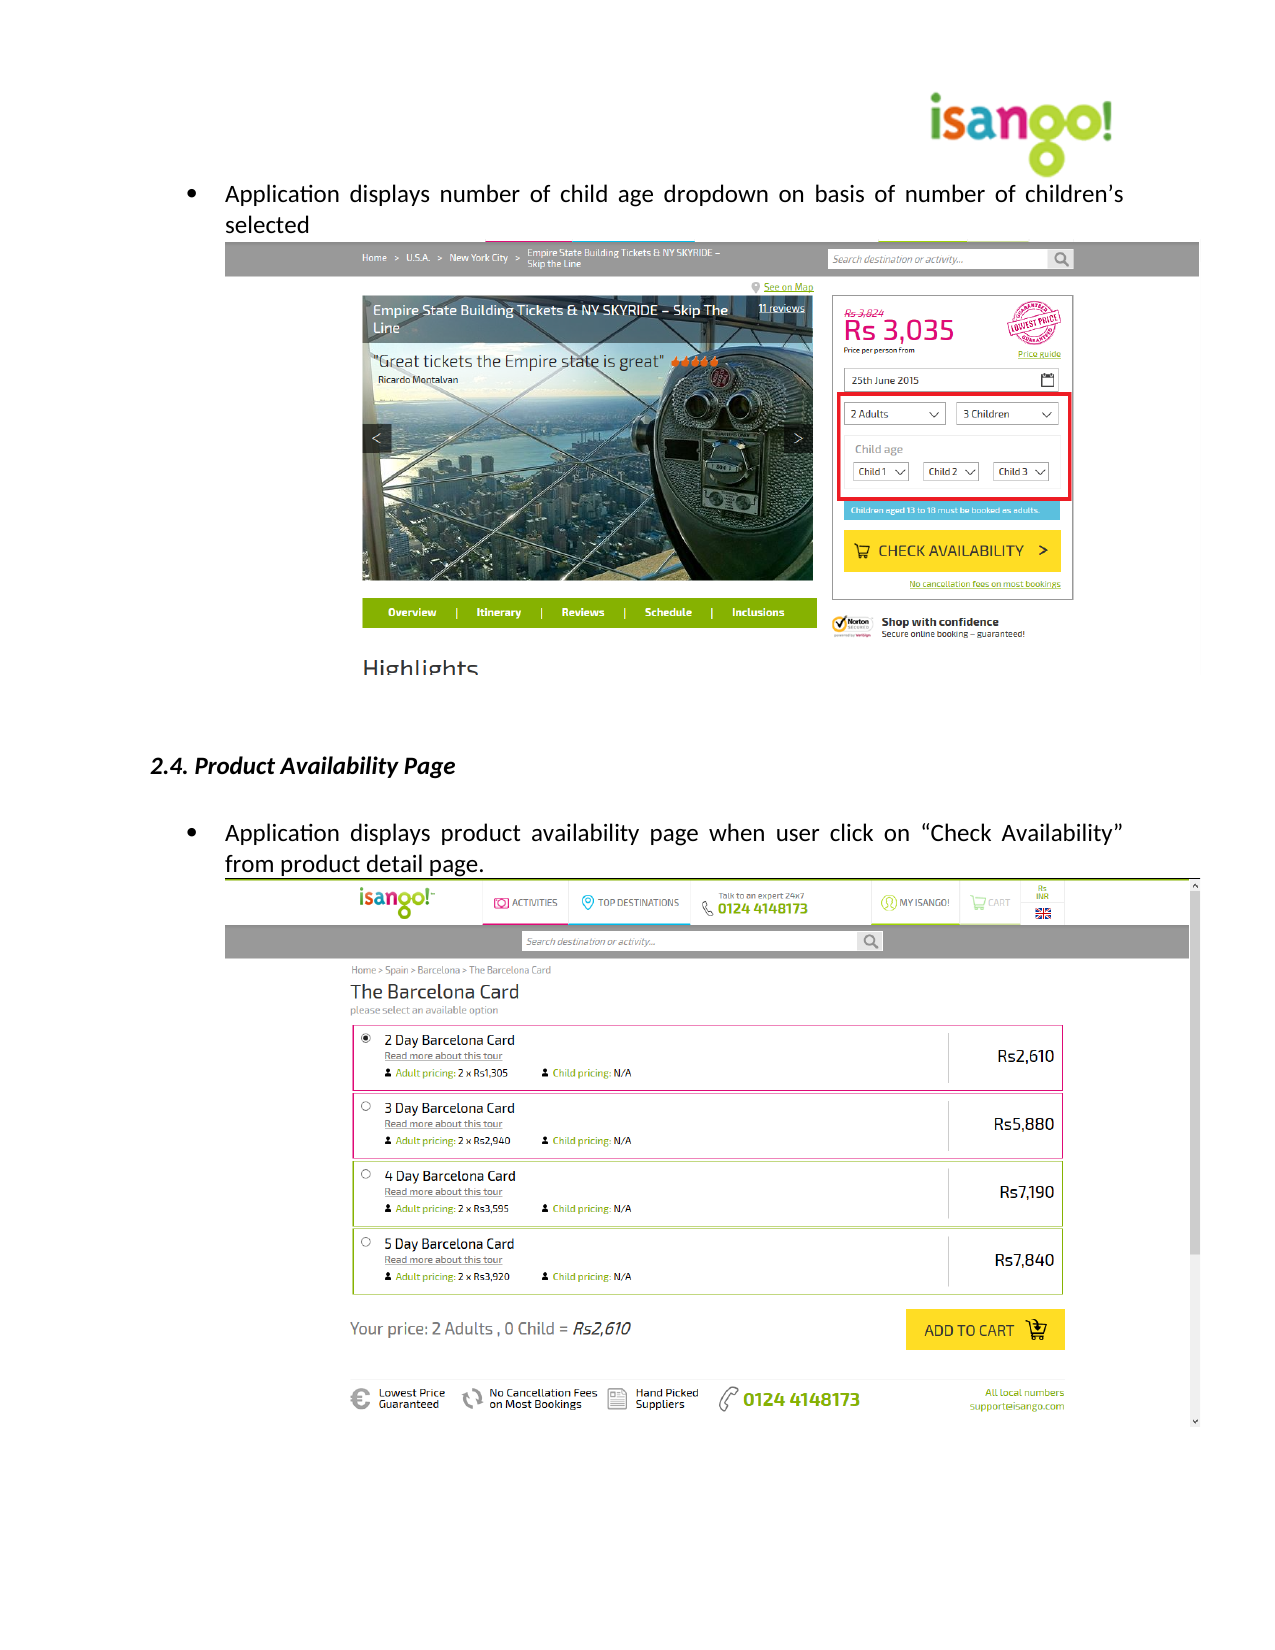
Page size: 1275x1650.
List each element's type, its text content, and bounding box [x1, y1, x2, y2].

picture [225, 878, 1200, 1427]
picture [225, 239, 1200, 675]
picture [921, 74, 1126, 179]
list Application displays product availability page when user click on “Check Availability” from product detail page. [187, 817, 1125, 878]
list Application displays number of child age dropdown on basis of number of children’s selected [187, 178, 1125, 239]
subtitle 2.4. Product Availability Page [150, 750, 1125, 781]
